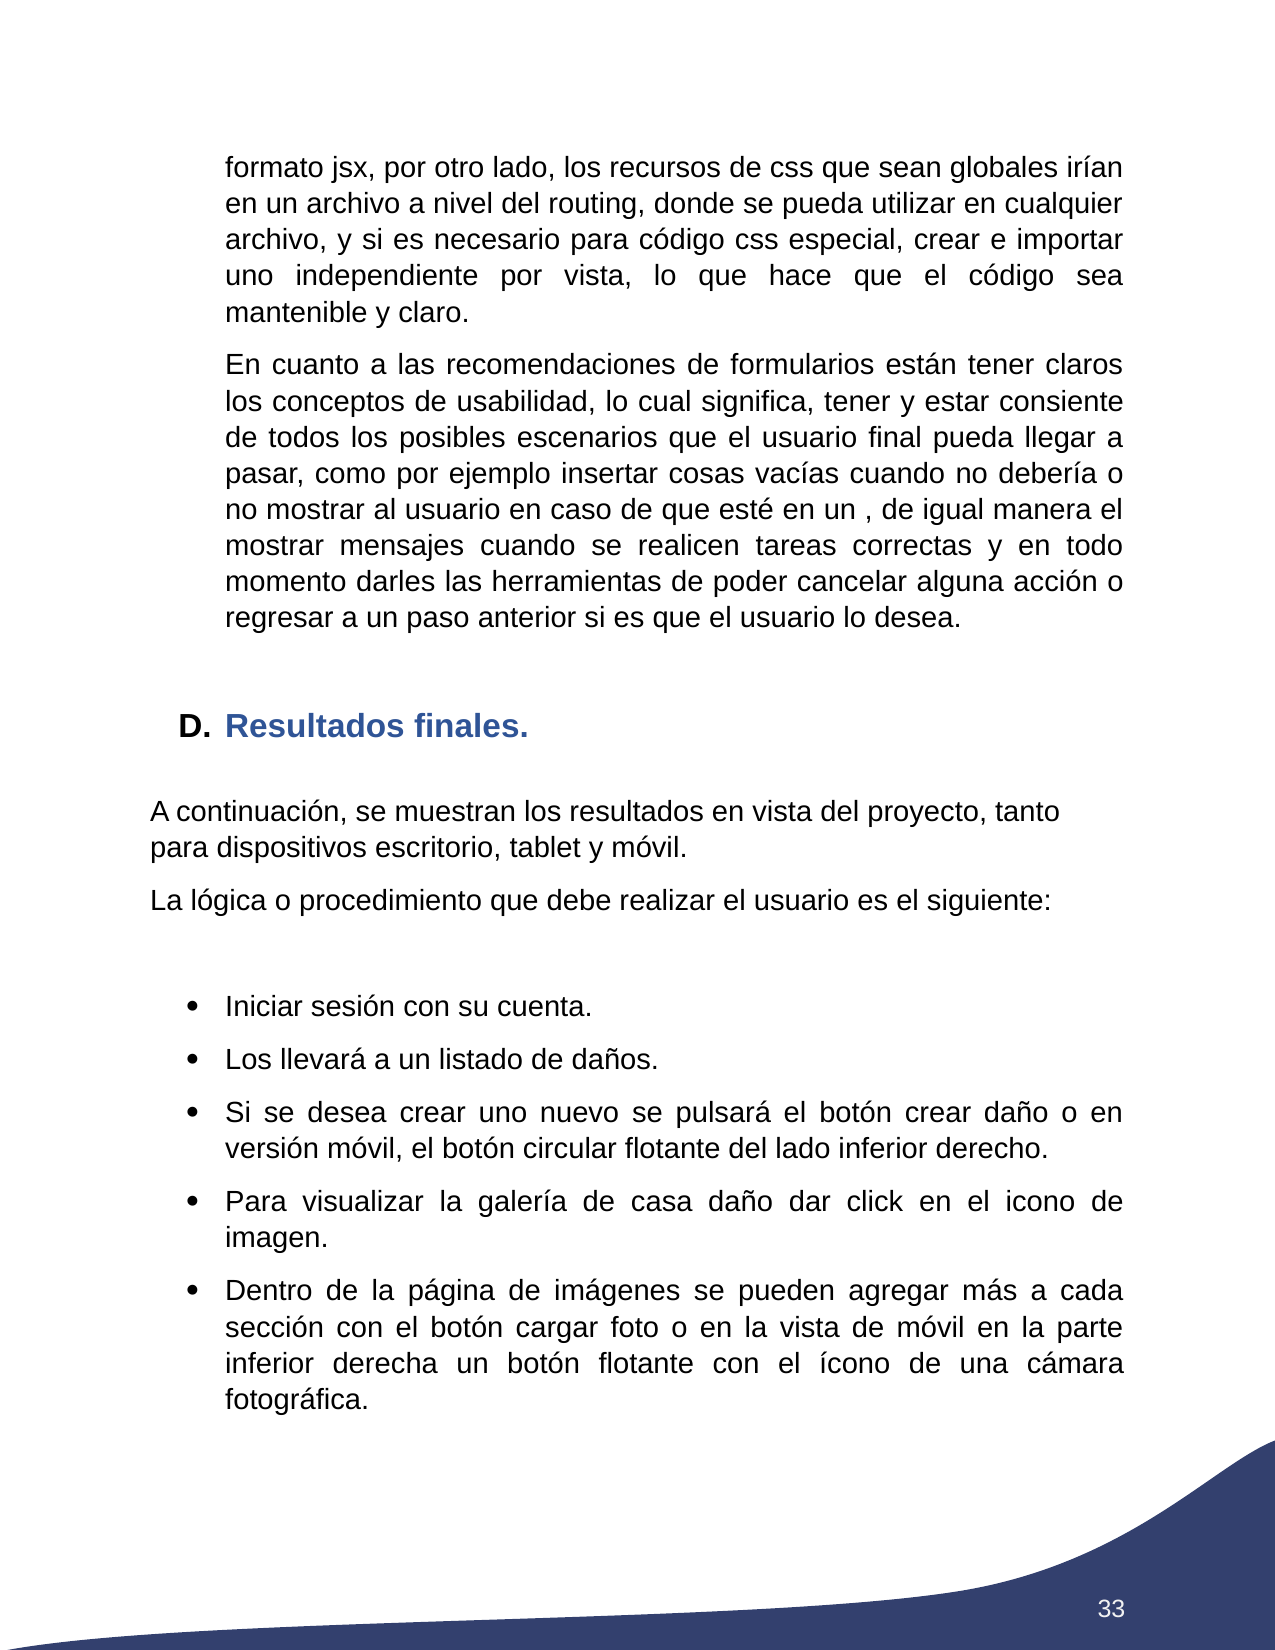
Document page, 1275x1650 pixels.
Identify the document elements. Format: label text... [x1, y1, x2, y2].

list Si se desea crear uno nuevo se pulsará el botón crear daño o en versión móvil, el botón circular flotante del lado inferior derecho. [187, 1095, 1125, 1165]
list En cuanto a las recomendaciones de formularios están tener claros los conceptos de usabilidad, lo cual significa, tener y estar consiente de todos los posibles escenarios que el usuario final pueda llegar a pasar, como por ejemplo insertar cosas vacías cuando no debería o no mostrar al usuario en caso de que esté en un , de igual manera el mostrar mensajes cuando se realicen tareas correctas y en todo momento darles las herramientas de poder cancelar alguna acción o regresar a un paso anterior si es que el usuario lo desea. [225, 347, 1125, 634]
text A continuación, se muestran los resultados en vista del proyecto, tanto para dispositivos escritorio, tablet y móvil. [150, 794, 1125, 864]
list Iniciar sesión con su cuenta. [187, 989, 1125, 1023]
list Dentro de la página de imágenes se pueden agregar más a cada sección con el botón cargar foto o en la vista de móvil en la parte inferior derecha un botón flotante con el ícono de una cámara fotográfica. [187, 1273, 1125, 1416]
list Resultados finales. [178, 706, 1125, 744]
list Para visualizar la galería de casa daño dar click en el icono de imagen. [187, 1184, 1125, 1254]
list Los llevará a un listado de daños. [187, 1042, 1125, 1076]
text La lógica o procedimiento que debe realizar el usuario es el siguiente: [150, 883, 1125, 917]
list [225, 150, 1125, 328]
